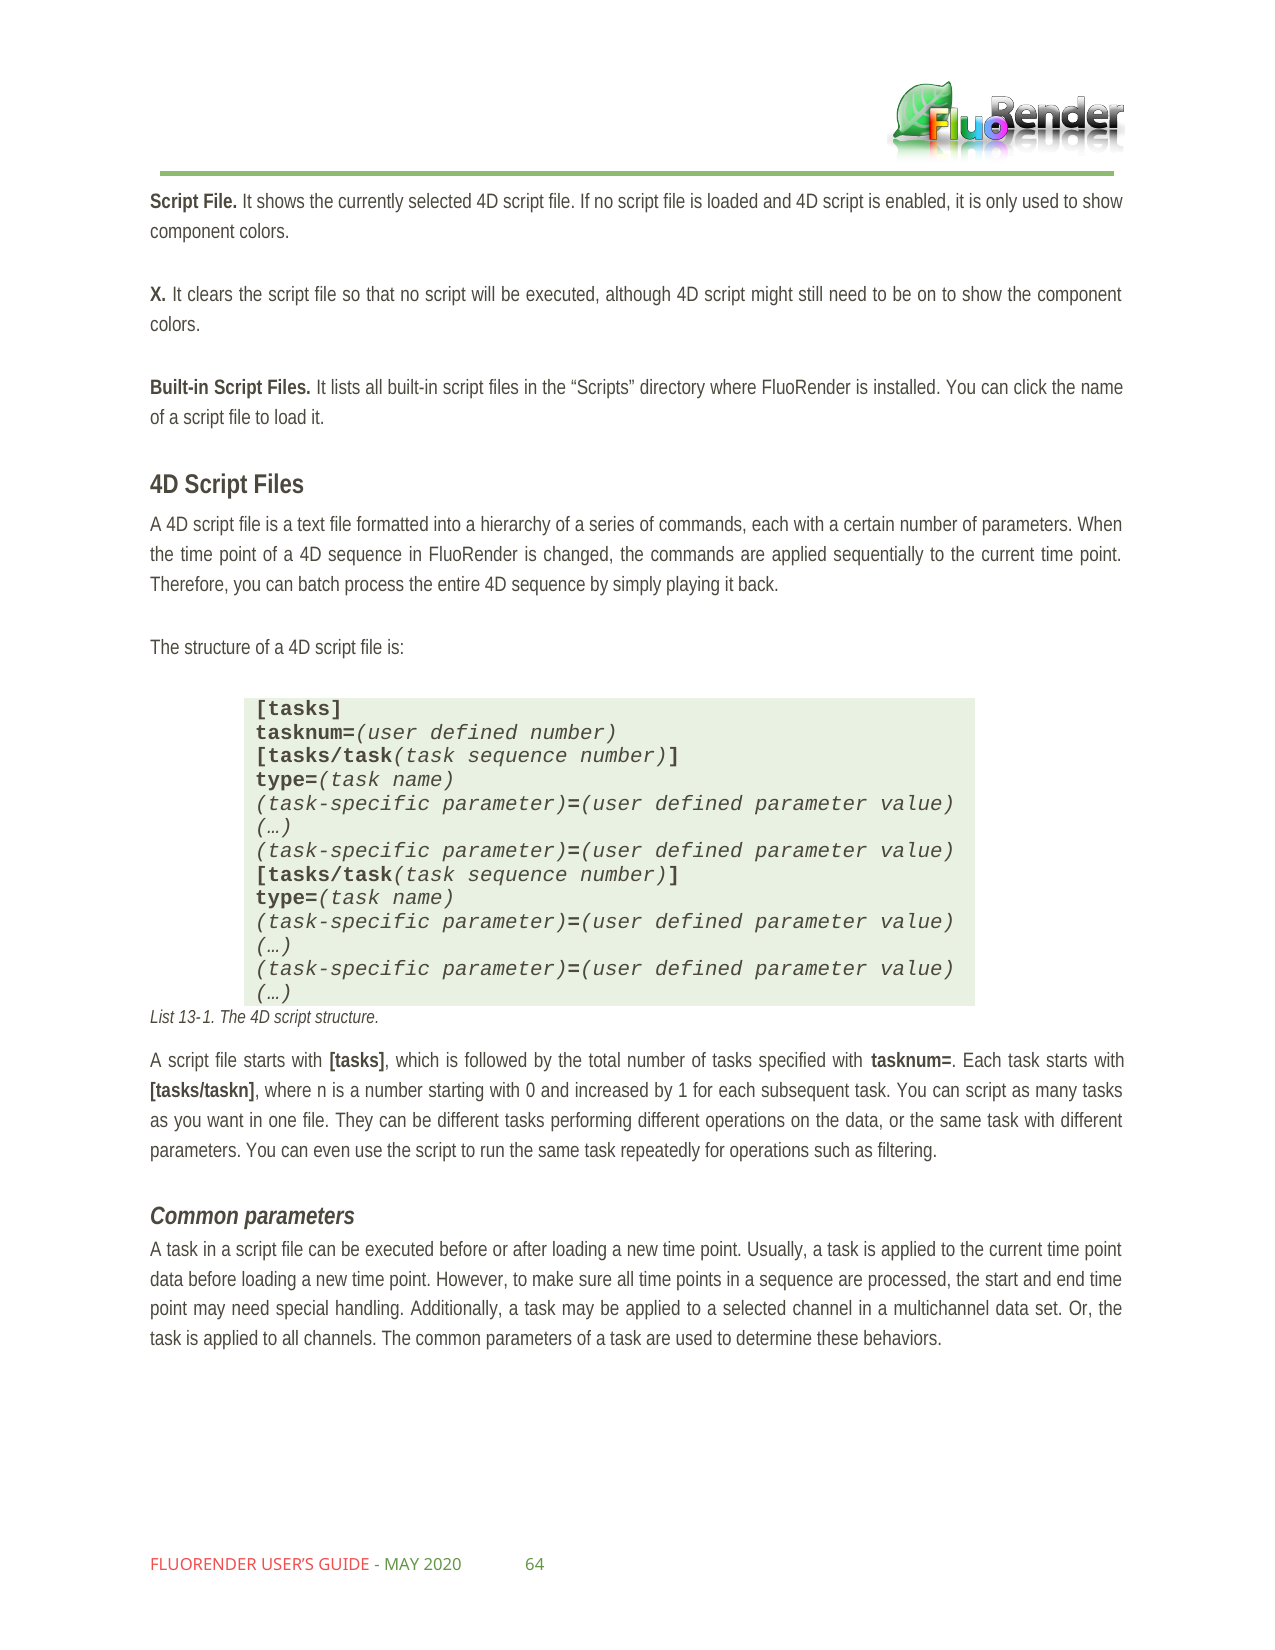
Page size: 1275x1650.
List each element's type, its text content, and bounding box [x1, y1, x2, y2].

text A task in a script file can be executed before or after loading a new time point. Usually, a task is applied to the current time point data before loading a new time point. However, to make sure all time points in a sequence are processed, the start and end time point may need special handling. Additionally, a task may be applied to a selected channel in a multichannel data set. Or, the task is applied to all channels. The common parameters of a task are used to determine these behaviors. [150, 1237, 1125, 1350]
text The structure of a 4D script file is: [150, 635, 1125, 659]
text A script file starts with [tasks], which is followed by the total number of tasks specified with tasknum=. Each task starts with [tasks/taskn], where n is a number starting with 0 and increased by 1 for each subsequent task. You can script as many tasks as you want in one file. They can be different tasks performing different operations on the data, or the same task with different parameters. You can even use the script to run the same task repeatedly for operations such as filtering. [150, 1048, 1125, 1162]
picture [887, 75, 1125, 165]
text X. It clears the script file so that no script will be executed, although 4D script might still need to be on to show the component colors. [150, 282, 1125, 336]
text Built-in Script Files. It lists all built-in script files in the “Scripts” directory where FluoRender is installed. You can click the name of a script file to load it. [150, 375, 1125, 429]
text Script File. It shows the currently selected 4D script file. If no script file is loaded and 4D script is enabled, it is only used to show component colors. [150, 189, 1125, 243]
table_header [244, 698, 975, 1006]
subtitle Common parameters [150, 1201, 1125, 1229]
subtitle 4D Script Files [150, 468, 1125, 499]
text List 13-1. The 4D script structure. [150, 1006, 1125, 1027]
text A 4D script file is a text file formatted into a hierarchy of a series of commands, each with a certain number of parameters. When the time point of a 4D sequence in FluoRender is changed, the commands are applied sequentially to the current time point. Therefore, you can batch process the entire 4D sequence by simply playing it back. [150, 512, 1125, 596]
